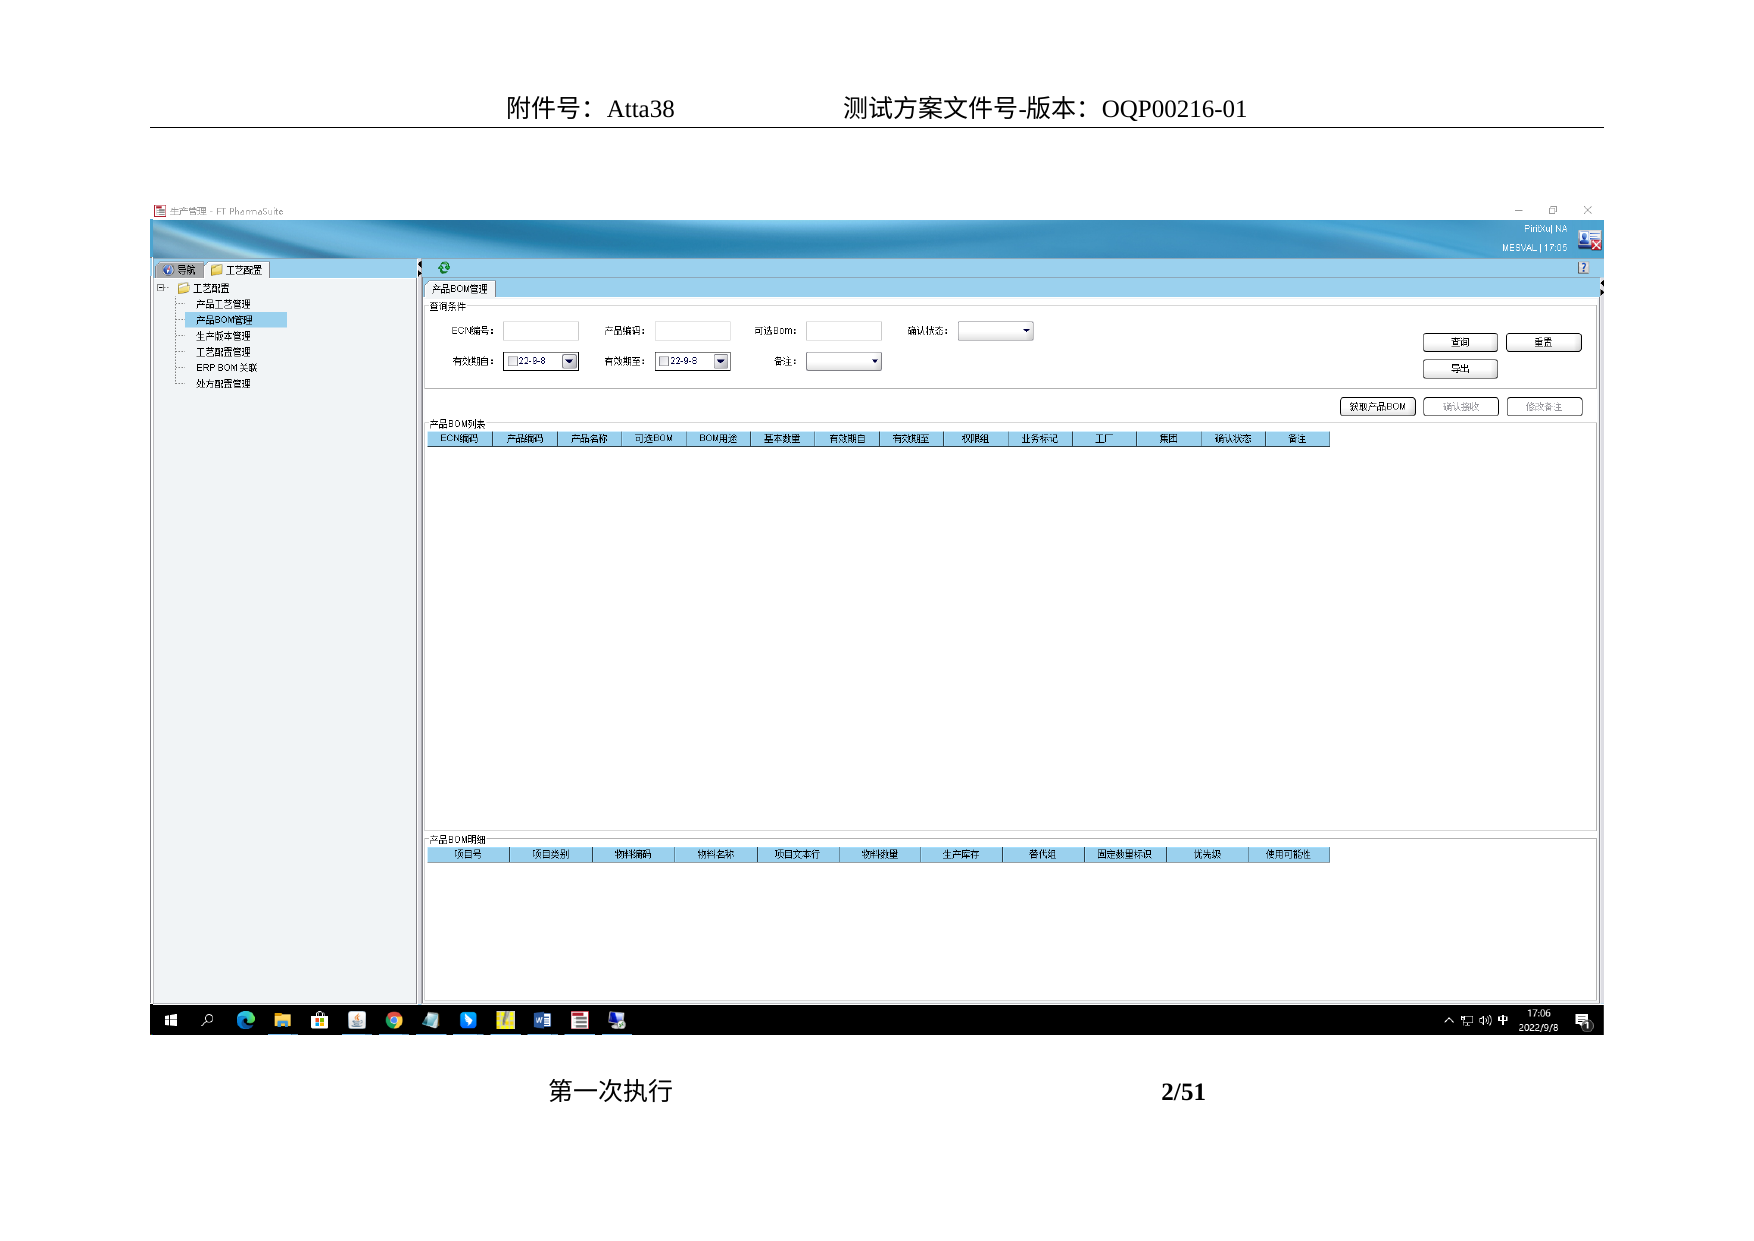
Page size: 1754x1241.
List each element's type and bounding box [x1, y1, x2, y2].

picture [150, 202, 1604, 1035]
